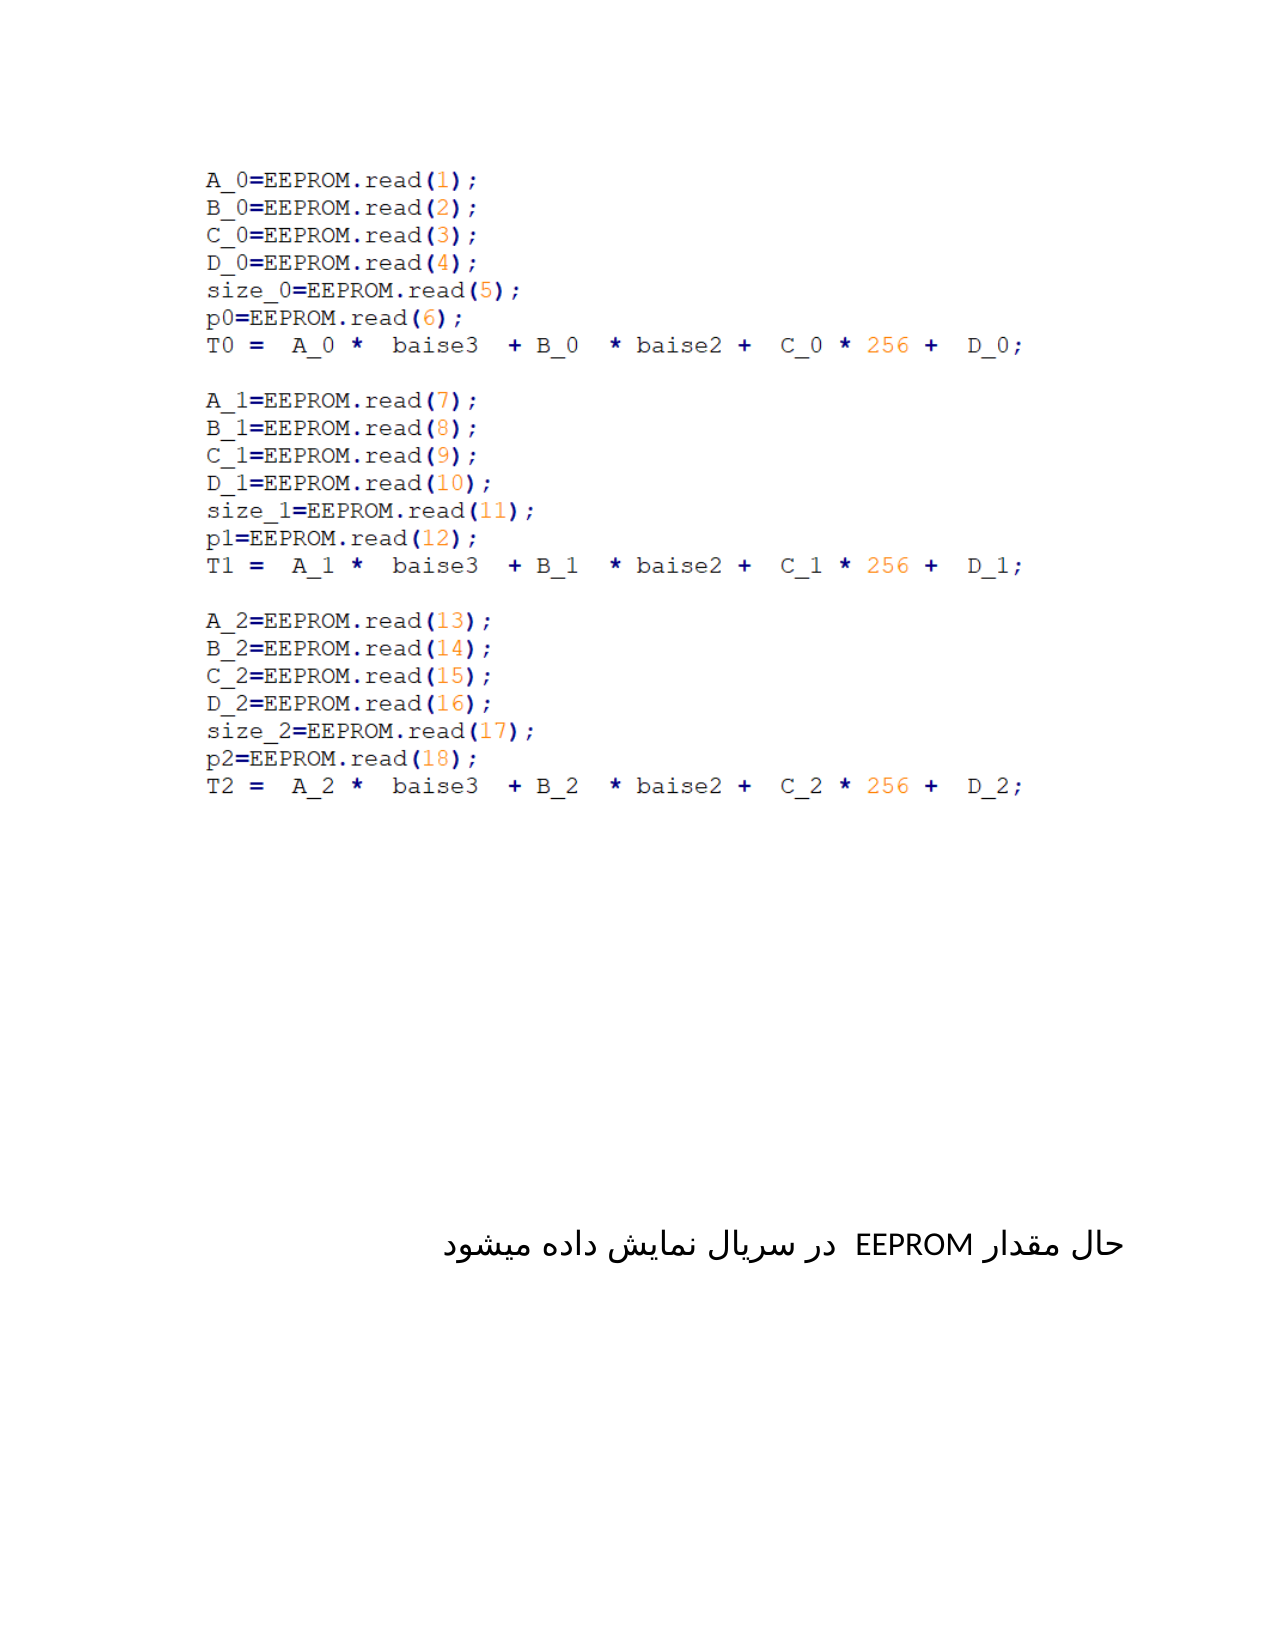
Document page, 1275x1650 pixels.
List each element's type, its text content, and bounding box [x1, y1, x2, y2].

text حال مقدار EEPROM در سریال نمایش داده میشود [150, 1223, 1125, 1263]
picture [150, 150, 1125, 804]
